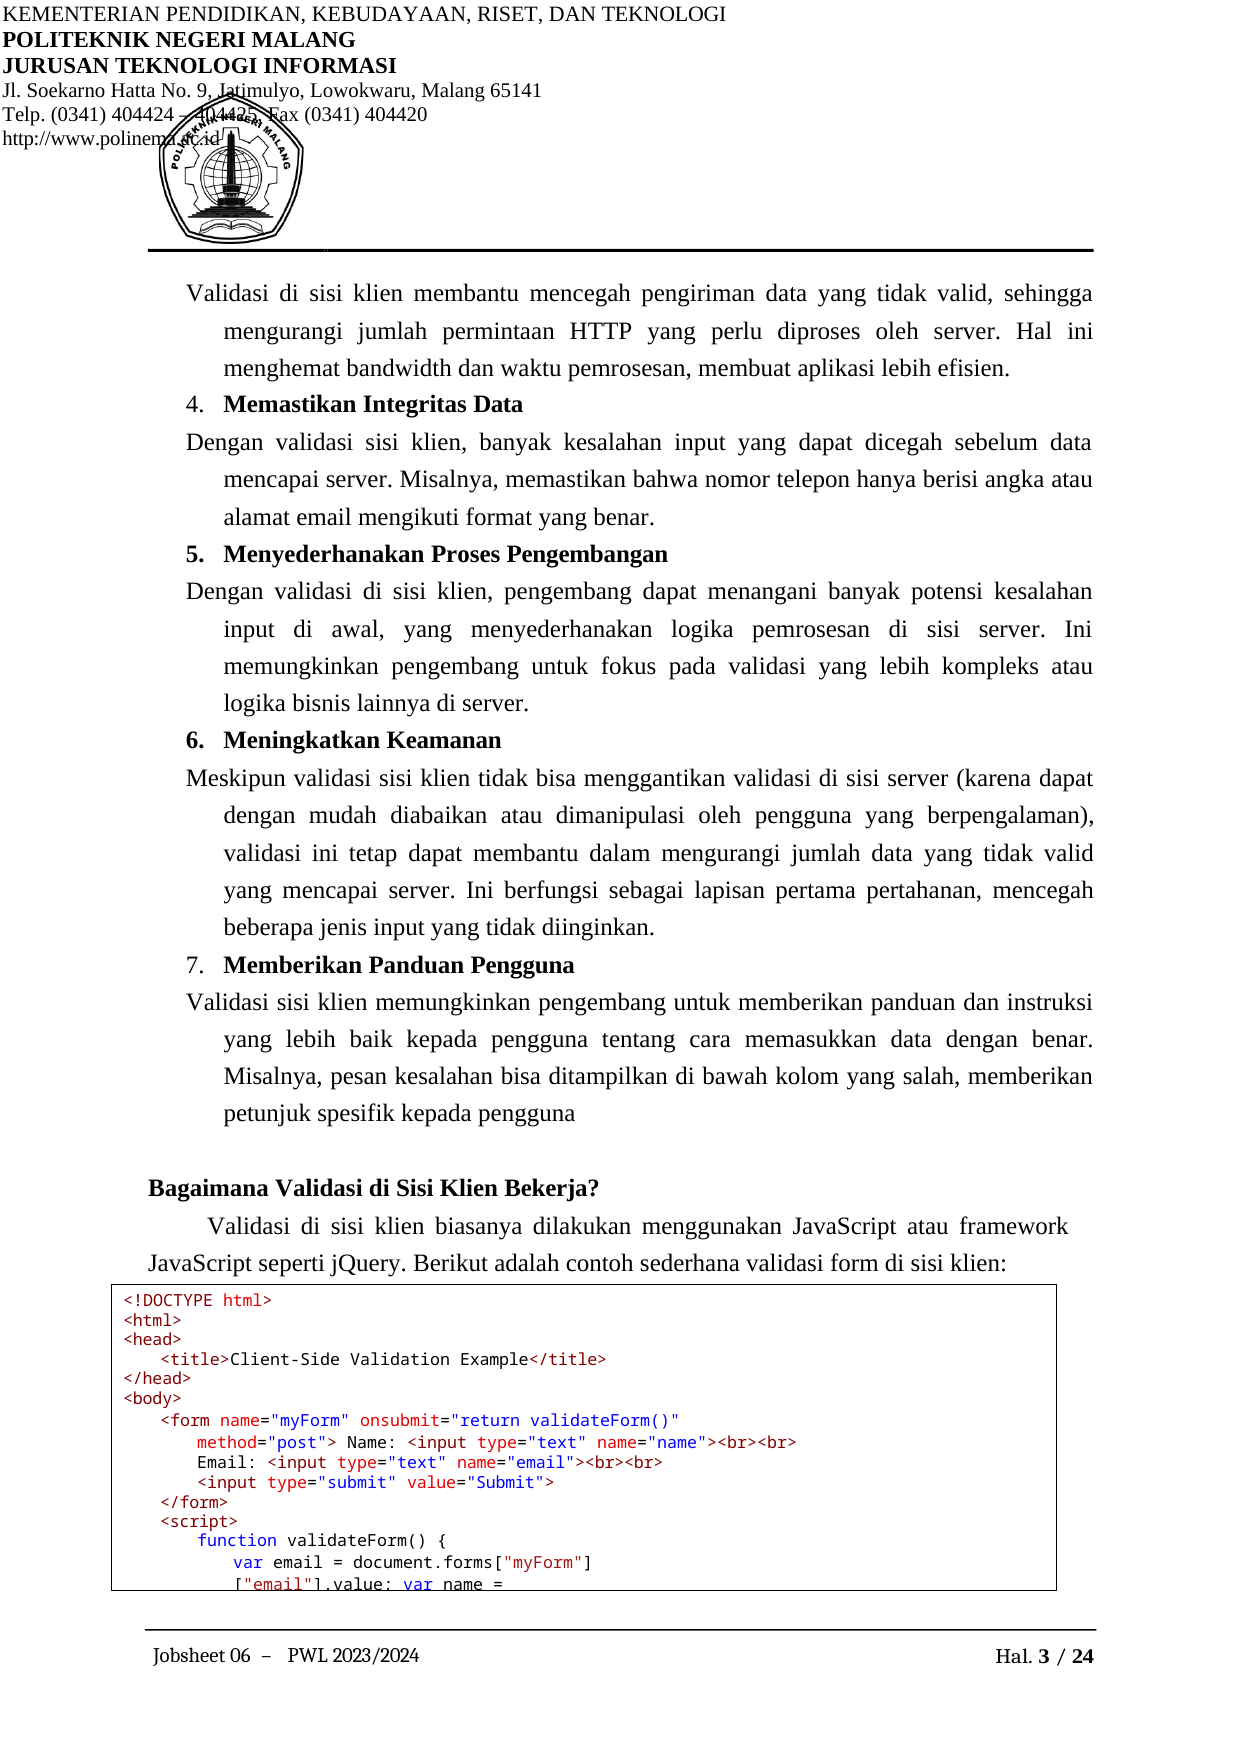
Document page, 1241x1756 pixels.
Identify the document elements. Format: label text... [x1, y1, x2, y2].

subtitle Bagaimana Validasi di Sisi Klien Bekerja? [148, 1173, 1137, 1202]
text Dengan validasi di sisi klien, pengembang dapat menangani banyak potensi kesalahan input di awal, yang menyederhanakan logika pemrosesan di sisi server. Ini memungkinkan pengembang untuk fokus pada validasi yang lebih kompleks atau logika bisnis lainnya di server. [186, 576, 1094, 717]
subtitle Memastikan Integritas Data [186, 390, 1137, 418]
subtitle Memberikan Panduan Pengguna [186, 950, 1137, 978]
subtitle Menyederhanakan Proses Pengembangan [186, 539, 1137, 568]
text Validasi di sisi klien biasanya dilakukan menggunakan JavaScript atau framework JavaScript seperti jQuery. Berikut adalah contoh sederhana validasi form di sisi klien: [148, 1211, 1137, 1277]
text Meskipun validasi sisi klien tidak bisa menggantikan validasi di sisi server (karena dapat dengan mudah diabaikan atau dimanipulasi oleh pengguna yang berpengalaman), validasi ini tetap dapat membantu dalam mengurangi jumlah data yang tidak valid yang mencapai server. Ini berfungsi sebagai lapisan pertama pertahanan, mencegah beberapa jenis input yang tidak diinginkan. [186, 763, 1094, 941]
picture [158, 92, 304, 244]
text Validasi di sisi klien membantu mencegah pengiriman data yang tidak valid, sehingga mengurangi jumlah permintaan HTTP yang perlu diproses oleh server. Hal ini menghemat bandwidth dan waktu pemrosesan, membuat aplikasi lebih efisien. [186, 278, 1094, 382]
text Validasi sisi klien memungkinkan pengembang untuk memberikan panduan dan instruksi yang lebih baik kepada pengguna tentang cara memasukkan data dengan benar. Misalnya, pesan kesalahan bisa ditampilkan di bawah kolom yang salah, memberikan petunjuk spesifik kepada pengguna [186, 987, 1094, 1127]
subtitle Meningkatkan Keamanan [186, 726, 1137, 754]
text Dengan validasi sisi klien, banyak kesalahan input yang dapat dicegah sebelum data mencapai server. Misalnya, memastikan bahwa nomor telepon hanya berisi angka atau alamat email mengikuti format yang benar. [186, 427, 1093, 531]
